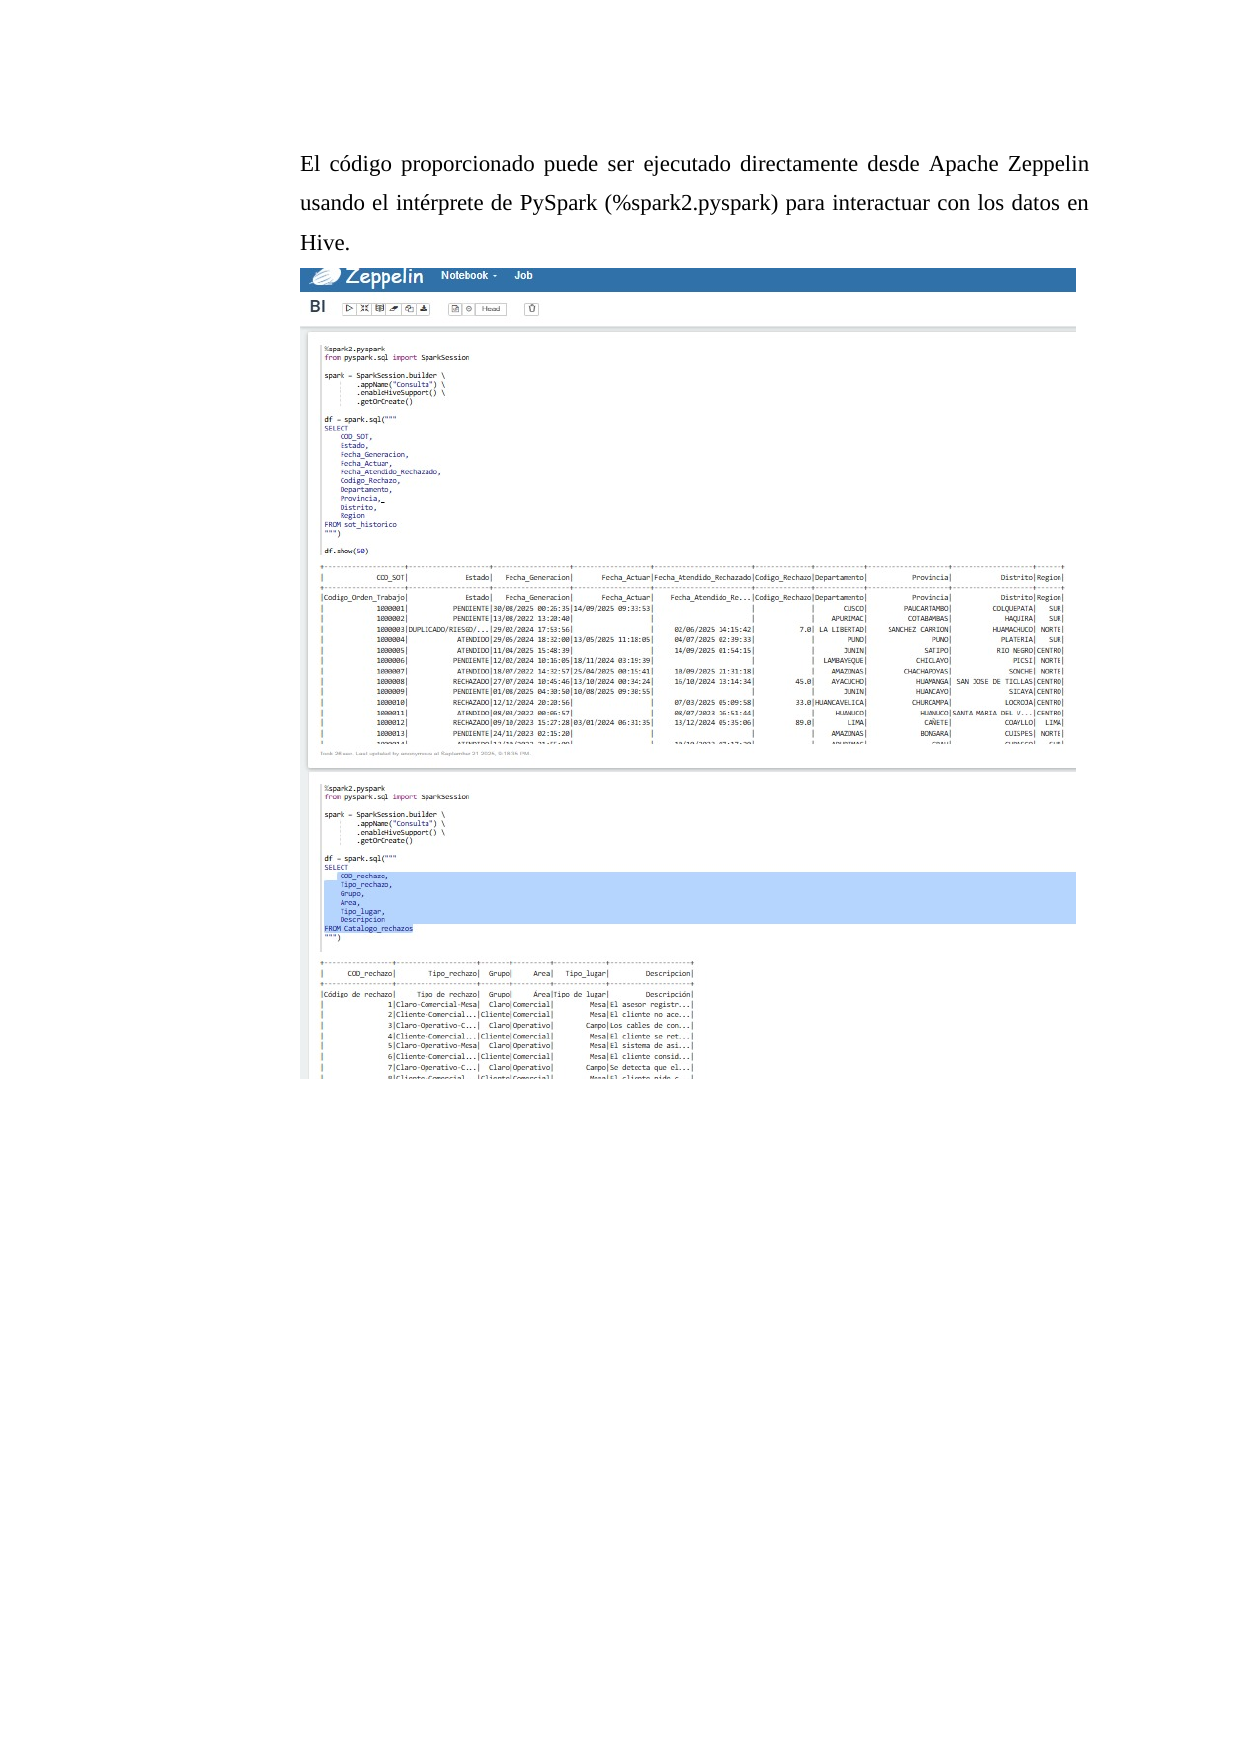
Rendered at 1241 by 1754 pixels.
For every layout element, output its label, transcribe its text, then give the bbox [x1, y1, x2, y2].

text El código proporcionado puede ser ejecutado directamente desde Apache Zeppelin usando el intérprete de PySpark (%spark2.pyspark) para interactuar con los datos en Hive. [300, 150, 1090, 255]
picture [300, 268, 1076, 1079]
